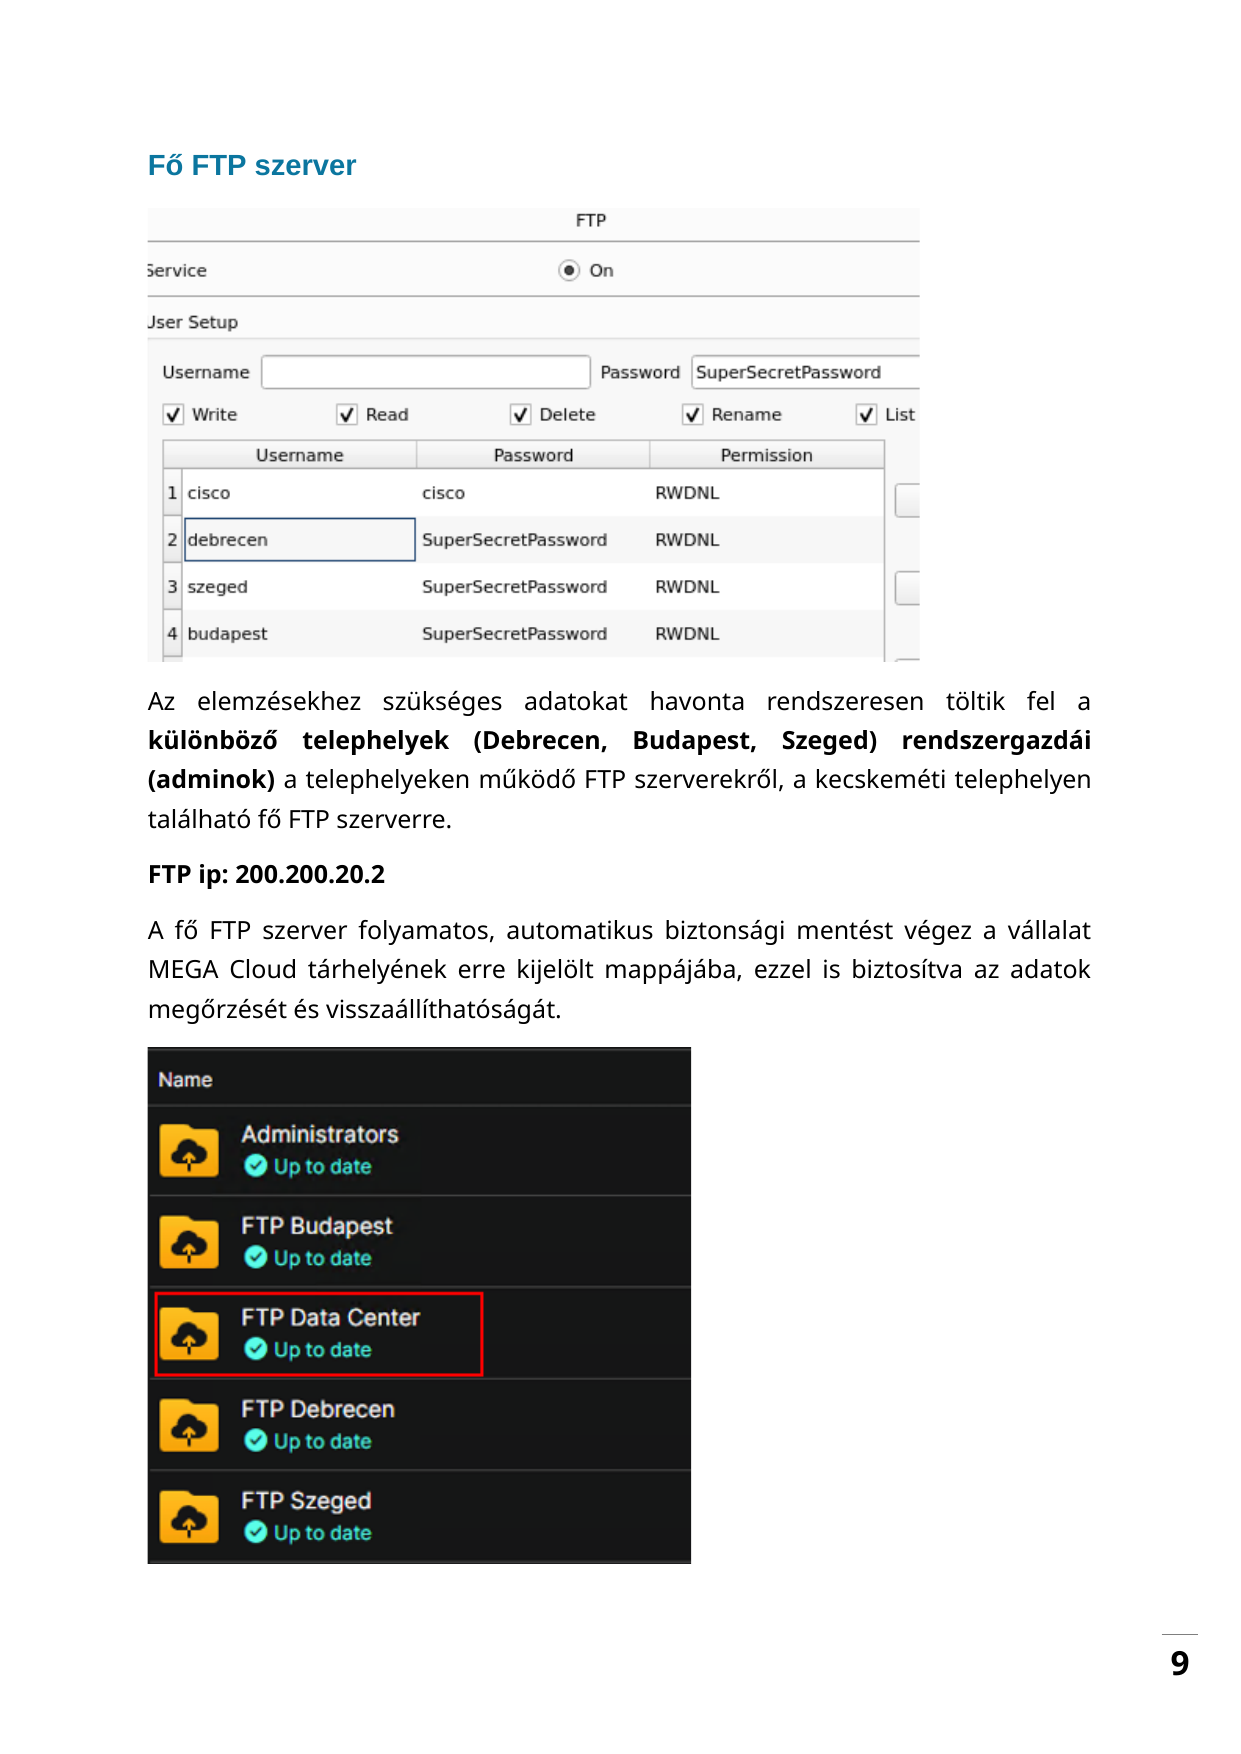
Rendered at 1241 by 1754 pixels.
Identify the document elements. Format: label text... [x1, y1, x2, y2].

text Az elemzésekhez szükséges adatokat havonta rendszeresen töltik fel a különböző telephelyek (Debrecen, Budapest, Szeged) rendszergazdái (adminok) a telephelyeken működő FTP szerverekről, a kecskeméti telephelyen található fő FTP szerverre. [148, 684, 1093, 835]
subtitle Fő FTP szerver [148, 148, 1093, 181]
picture [147, 208, 920, 662]
text A fő FTP szerver folyamatos, automatikus biztonsági mentést végez a vállalat MEGA Cloud tárhelyének erre kijelölt mappájába, ezzel is biztosítva az adatok megőrzését és visszaállíthatóságát. [148, 913, 1093, 1025]
text FTP ip: 200.200.20.2 [148, 857, 1093, 891]
picture [147, 1047, 692, 1564]
